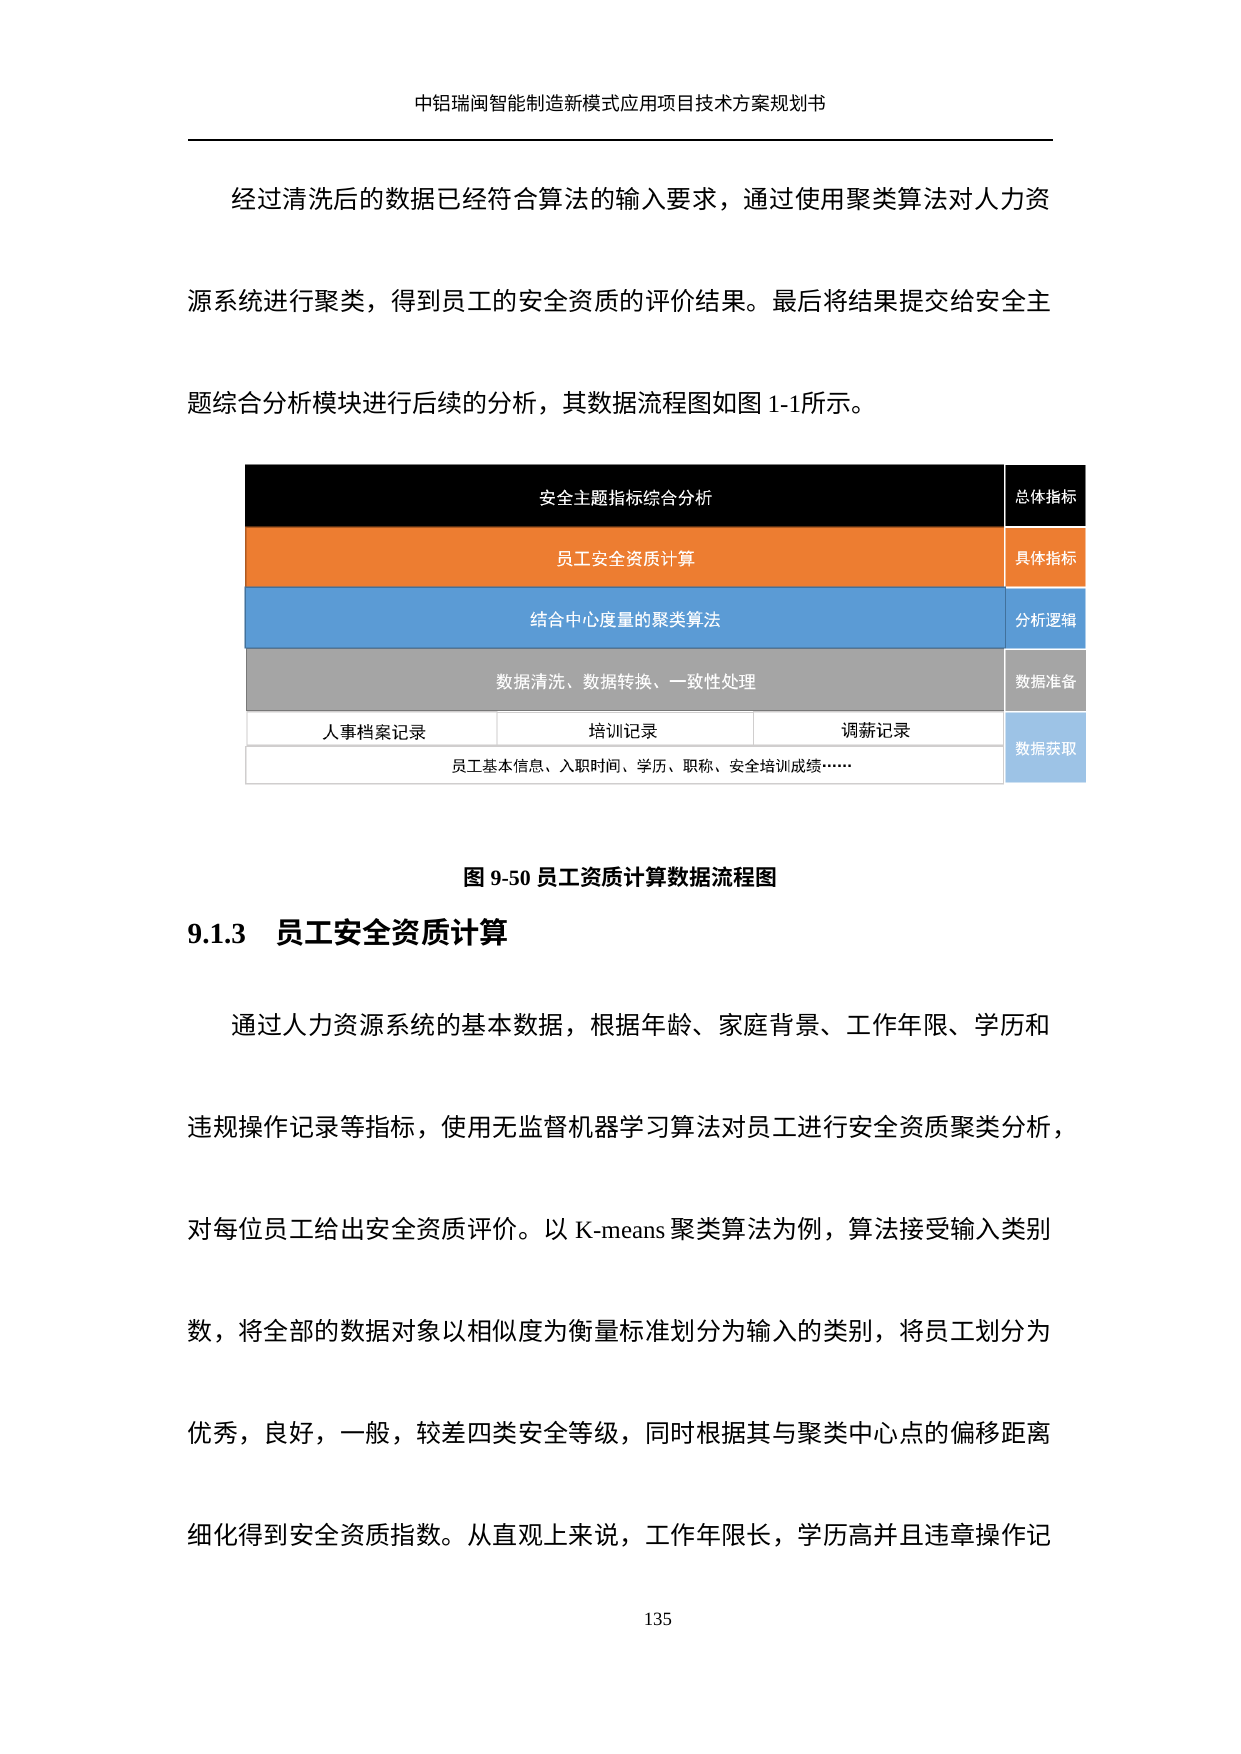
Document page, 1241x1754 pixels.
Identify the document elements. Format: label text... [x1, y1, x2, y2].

text 经过清洗后的数据已经符合算法的输入要求，通过使用聚类算法对人力资源系统进行聚类，得到员工的安全资质的评价结果。最后将结果提交给安全主题综合分析模块进行后续的分析，其数据流程图如图1-1所示。 [187, 164, 1053, 436]
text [187, 990, 1053, 1567]
picture [231, 453, 1097, 798]
subtitle 员工安全资质计算 [187, 909, 1053, 952]
